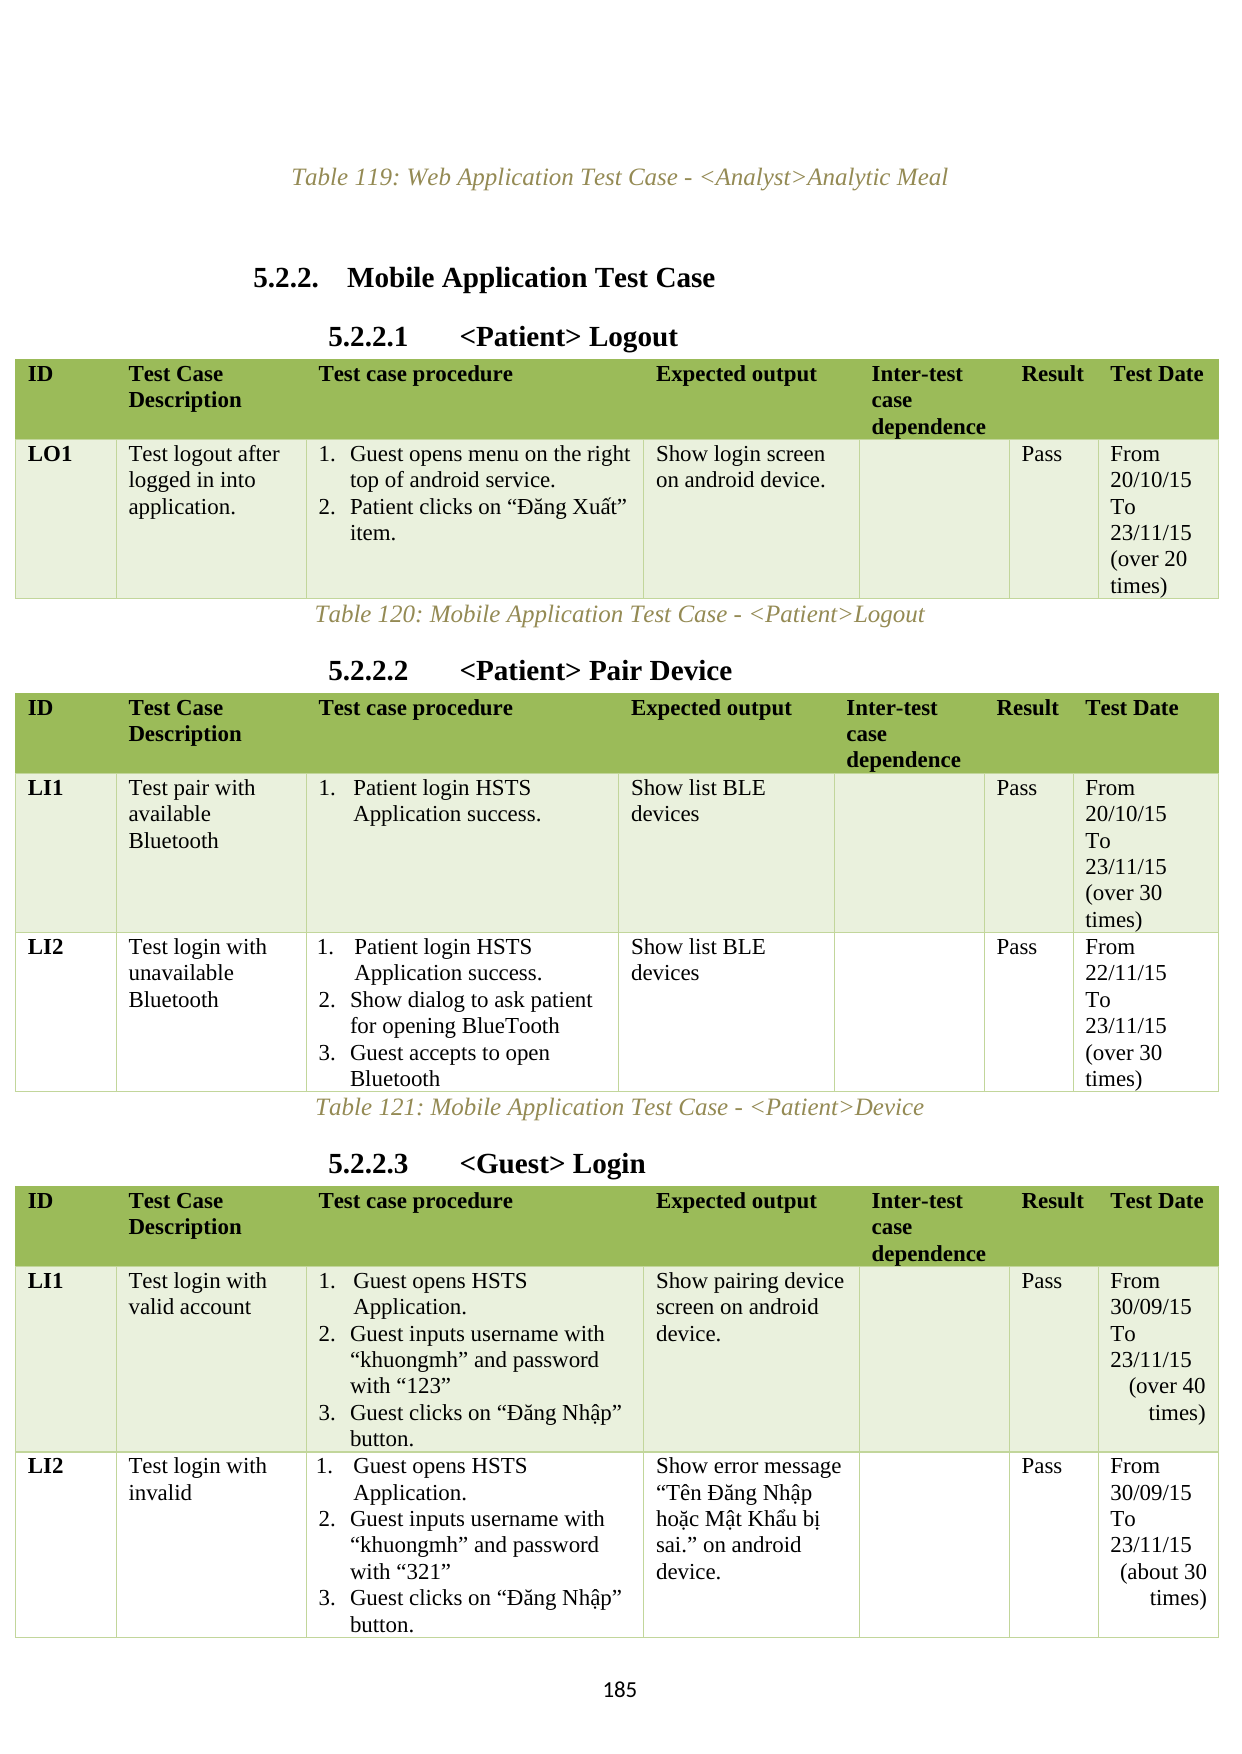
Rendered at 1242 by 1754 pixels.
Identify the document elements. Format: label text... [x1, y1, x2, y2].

subtitle <Guest> Login [328, 1146, 1146, 1179]
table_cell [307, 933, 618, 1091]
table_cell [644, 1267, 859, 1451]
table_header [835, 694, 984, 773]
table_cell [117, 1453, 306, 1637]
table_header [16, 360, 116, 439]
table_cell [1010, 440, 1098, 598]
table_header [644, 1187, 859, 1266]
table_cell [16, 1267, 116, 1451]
subtitle <Patient> Logout [328, 319, 1146, 353]
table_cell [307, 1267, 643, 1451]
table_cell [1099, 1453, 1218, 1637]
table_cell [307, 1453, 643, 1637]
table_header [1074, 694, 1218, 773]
text Table 120: Mobile Application Test Case - <Patient>Logout [94, 599, 1146, 628]
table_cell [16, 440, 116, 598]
subtitle Mobile Application Test Case [253, 261, 1146, 294]
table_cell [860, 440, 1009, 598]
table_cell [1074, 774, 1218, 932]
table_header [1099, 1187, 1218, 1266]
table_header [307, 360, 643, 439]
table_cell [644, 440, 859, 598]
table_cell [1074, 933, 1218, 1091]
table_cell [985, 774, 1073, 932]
text Table 119: Web Application Test Case - <Analyst>Analytic Meal [94, 162, 1146, 191]
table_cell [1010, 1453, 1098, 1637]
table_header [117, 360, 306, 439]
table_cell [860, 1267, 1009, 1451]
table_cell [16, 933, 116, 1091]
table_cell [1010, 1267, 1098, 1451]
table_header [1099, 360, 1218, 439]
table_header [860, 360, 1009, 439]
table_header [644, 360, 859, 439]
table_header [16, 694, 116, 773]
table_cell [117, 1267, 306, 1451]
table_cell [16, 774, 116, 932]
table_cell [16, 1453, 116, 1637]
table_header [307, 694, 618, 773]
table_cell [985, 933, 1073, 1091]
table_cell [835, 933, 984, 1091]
text Table 121: Mobile Application Test Case - <Patient>Device [94, 1092, 1146, 1121]
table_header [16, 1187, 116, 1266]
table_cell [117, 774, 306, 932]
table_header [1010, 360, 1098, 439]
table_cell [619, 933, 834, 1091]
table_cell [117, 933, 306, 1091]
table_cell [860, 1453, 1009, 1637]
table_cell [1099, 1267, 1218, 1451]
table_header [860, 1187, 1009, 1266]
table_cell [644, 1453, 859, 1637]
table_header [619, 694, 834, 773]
subtitle <Patient> Pair Device [328, 653, 1146, 687]
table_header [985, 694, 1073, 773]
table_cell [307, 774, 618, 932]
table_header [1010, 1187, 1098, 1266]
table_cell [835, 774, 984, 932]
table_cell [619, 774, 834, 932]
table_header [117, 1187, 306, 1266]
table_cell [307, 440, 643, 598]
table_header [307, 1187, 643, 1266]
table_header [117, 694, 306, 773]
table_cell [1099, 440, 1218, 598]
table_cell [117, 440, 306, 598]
